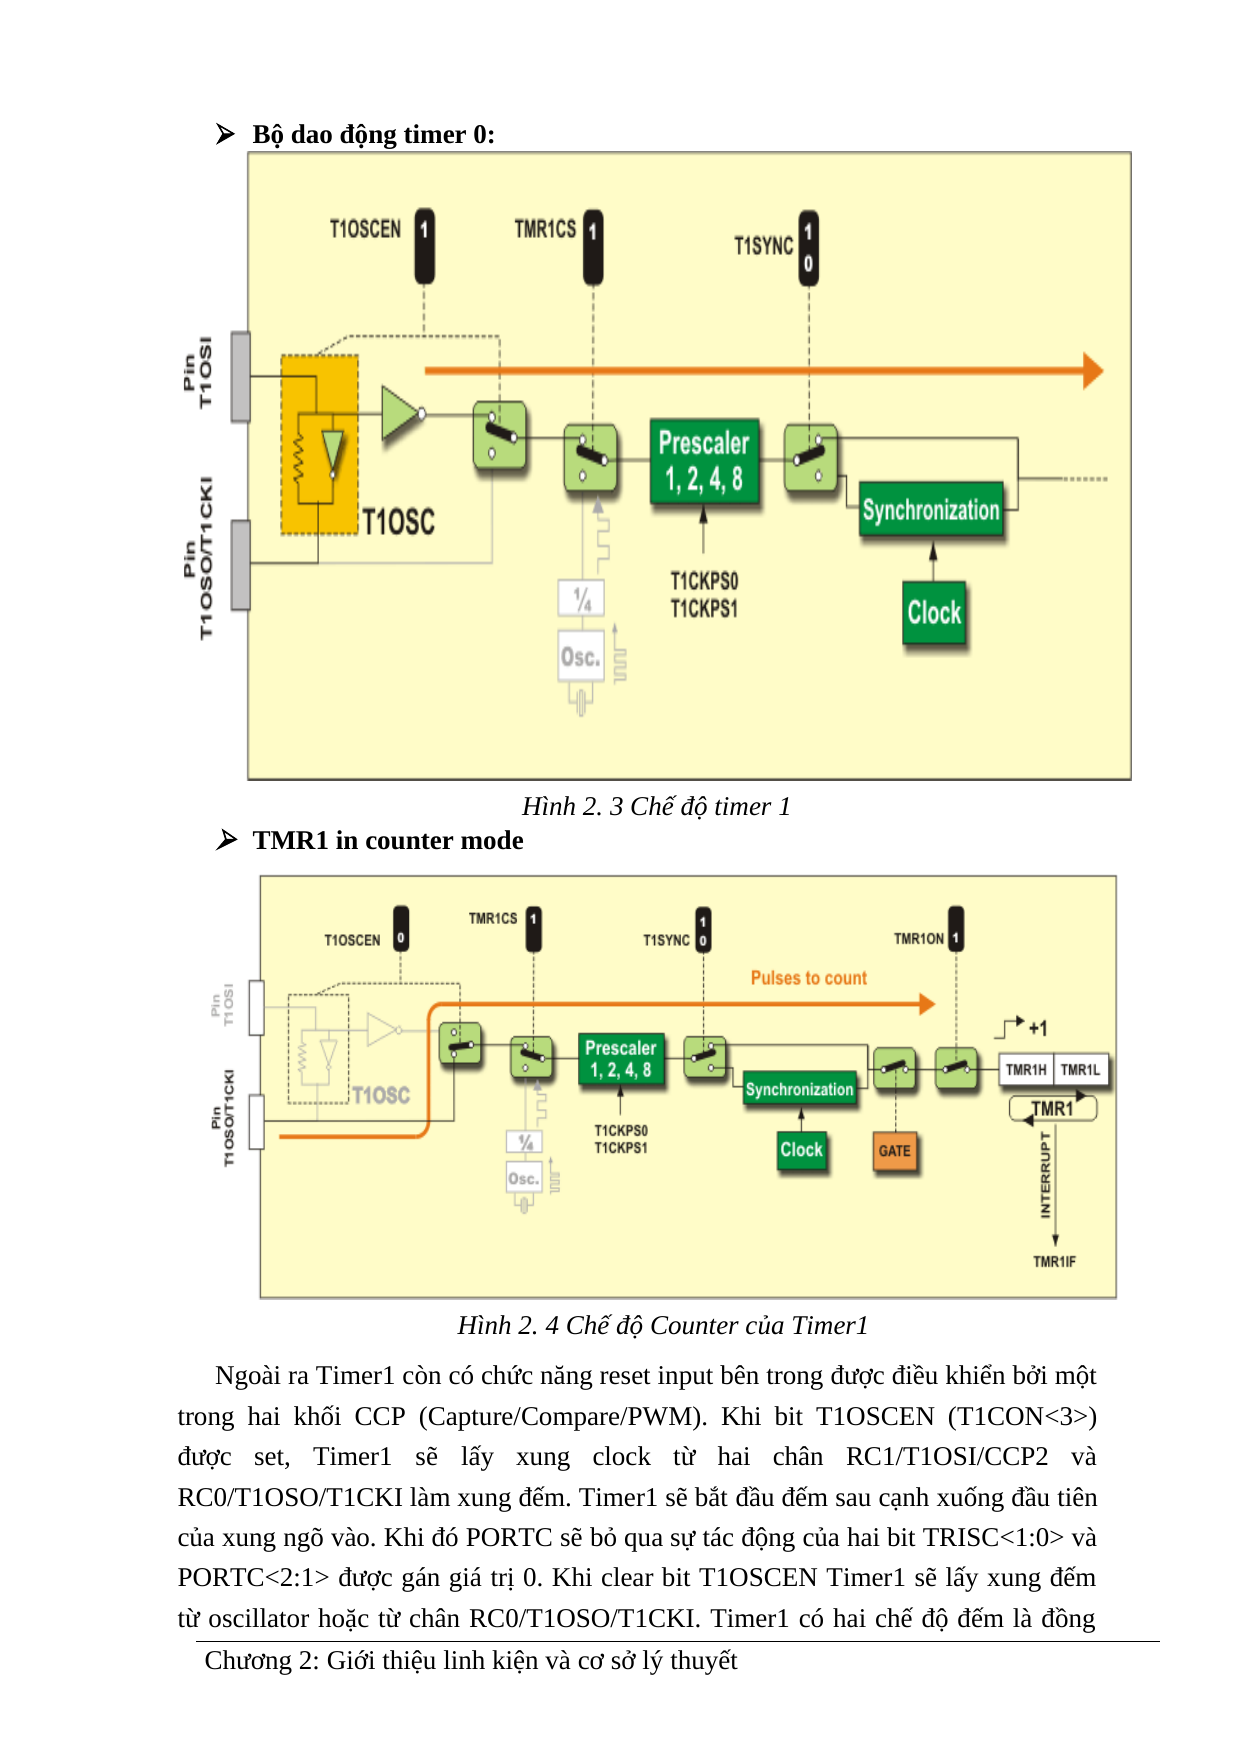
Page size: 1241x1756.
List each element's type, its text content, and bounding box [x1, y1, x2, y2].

picture [183, 151, 1132, 781]
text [177, 874, 1098, 1633]
picture [211, 874, 1118, 1300]
list Bộ dao động timer 0: [215, 118, 1152, 149]
